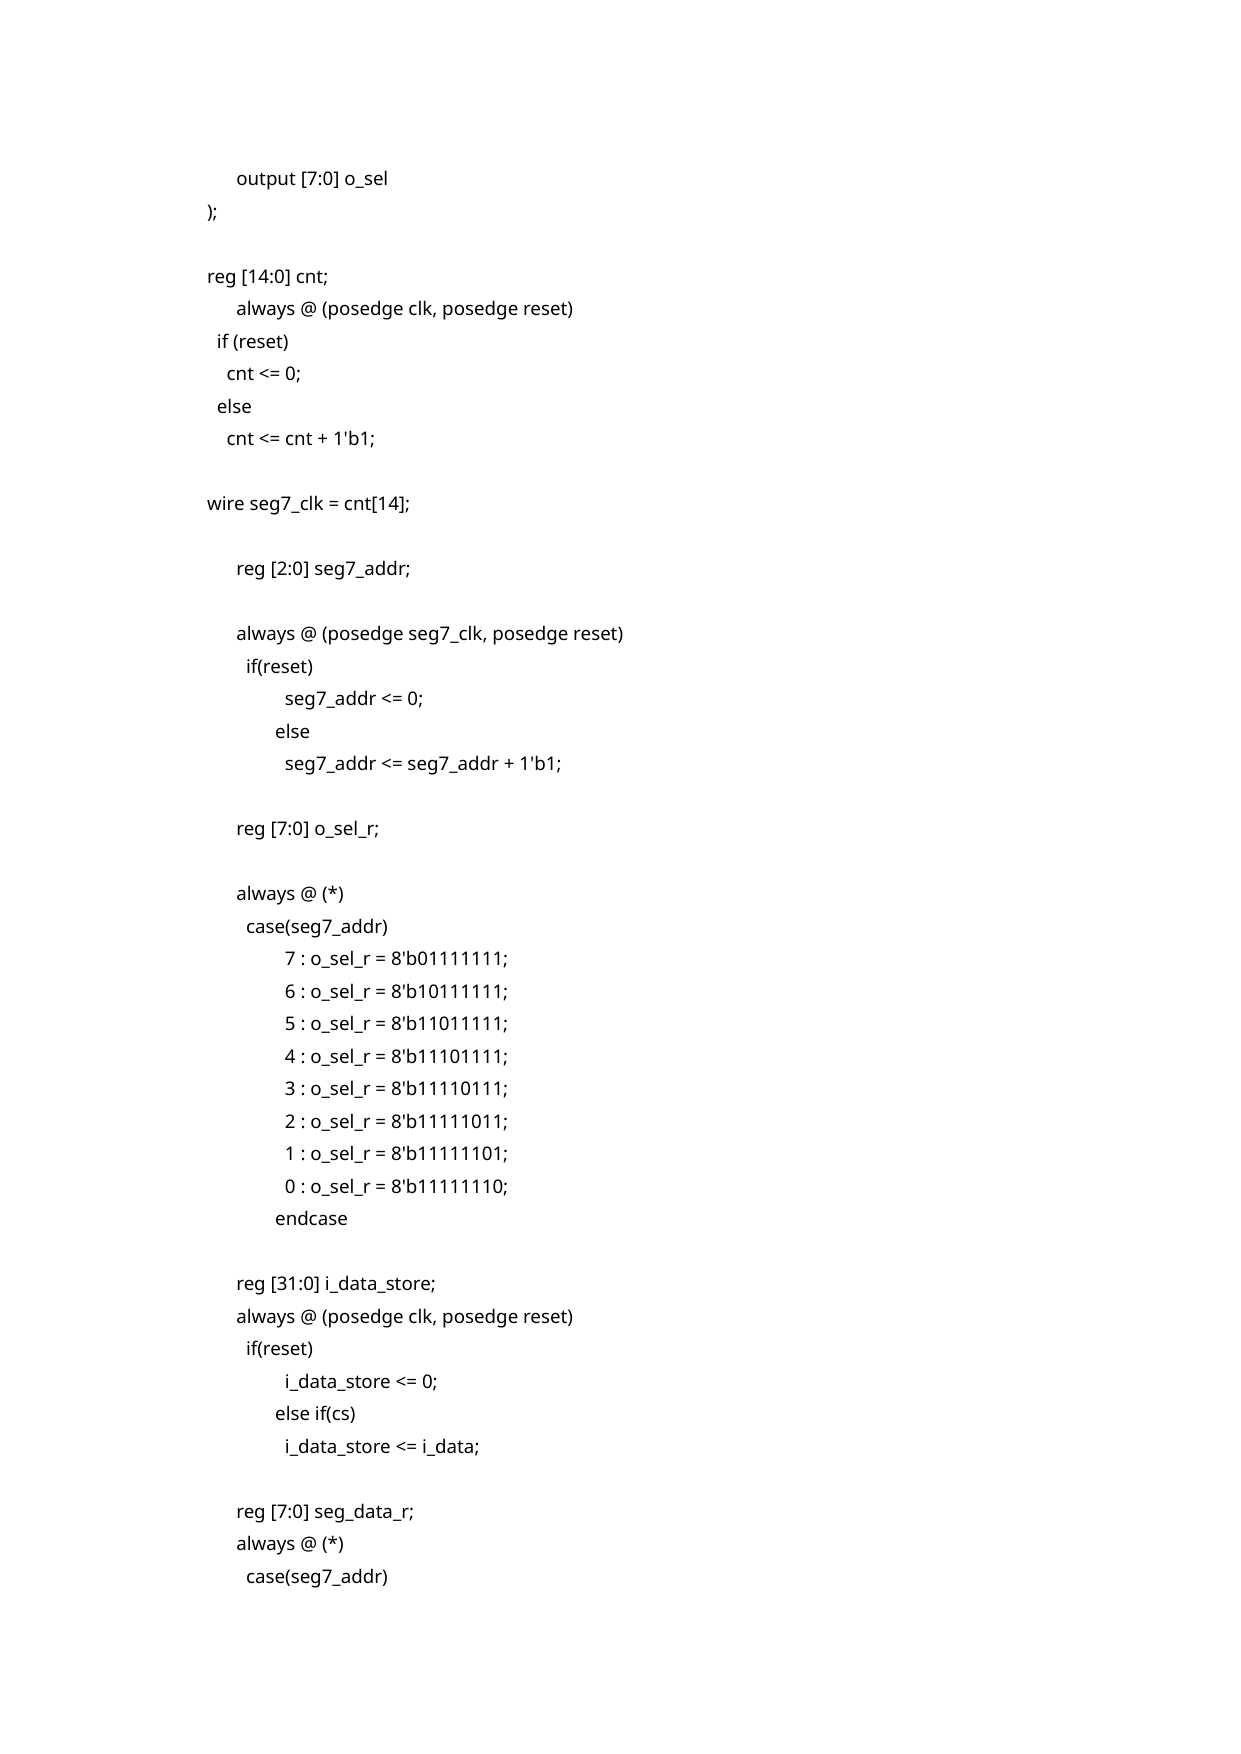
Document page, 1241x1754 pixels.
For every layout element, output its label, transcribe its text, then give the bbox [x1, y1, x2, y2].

text 6 : o_sel_r = 8'b10111111; [187, 974, 1053, 1007]
text else if(cs) [187, 1397, 1053, 1429]
text reg [7:0] o_sel_r; [187, 812, 1053, 844]
text case(seg7_addr) [187, 1559, 1053, 1592]
text output [7:0] o_sel [187, 162, 1053, 194]
text always @ (posedge clk, posedge reset) [187, 1299, 1053, 1332]
text if(reset) [187, 1332, 1053, 1364]
text always @ (*) [187, 877, 1053, 909]
text endcase [187, 1202, 1053, 1234]
text 3 : o_sel_r = 8'b11110111; [187, 1072, 1053, 1104]
text cnt <= cnt + 1'b1; [187, 422, 1053, 454]
text case(seg7_addr) [187, 909, 1053, 942]
text if(reset) [187, 649, 1053, 682]
text always @ (*) [187, 1527, 1053, 1559]
text else [187, 389, 1053, 422]
text ); [187, 194, 1053, 227]
text if (reset) [187, 324, 1053, 357]
text 4 : o_sel_r = 8'b11101111; [187, 1039, 1053, 1072]
text 5 : o_sel_r = 8'b11011111; [187, 1007, 1053, 1039]
text wire seg7_clk = cnt[14]; [187, 487, 1053, 519]
text 1 : o_sel_r = 8'b11111101; [187, 1137, 1053, 1169]
text cnt <= 0; [187, 357, 1053, 389]
text always @ (posedge seg7_clk, posedge reset) [187, 617, 1053, 649]
text 0 : o_sel_r = 8'b11111110; [187, 1169, 1053, 1202]
text else [187, 714, 1053, 747]
text reg [7:0] seg_data_r; [187, 1494, 1053, 1527]
text 2 : o_sel_r = 8'b11111011; [187, 1104, 1053, 1137]
text seg7_addr <= seg7_addr + 1'b1; [187, 747, 1053, 779]
text seg7_addr <= 0; [187, 682, 1053, 714]
text 7 : o_sel_r = 8'b01111111; [187, 942, 1053, 974]
text always @ (posedge clk, posedge reset) [187, 292, 1053, 324]
text reg [2:0] seg7_addr; [187, 552, 1053, 584]
text i_data_store <= i_data; [187, 1429, 1053, 1462]
text i_data_store <= 0; [187, 1364, 1053, 1397]
text reg [14:0] cnt; [187, 259, 1053, 292]
text reg [31:0] i_data_store; [187, 1267, 1053, 1299]
